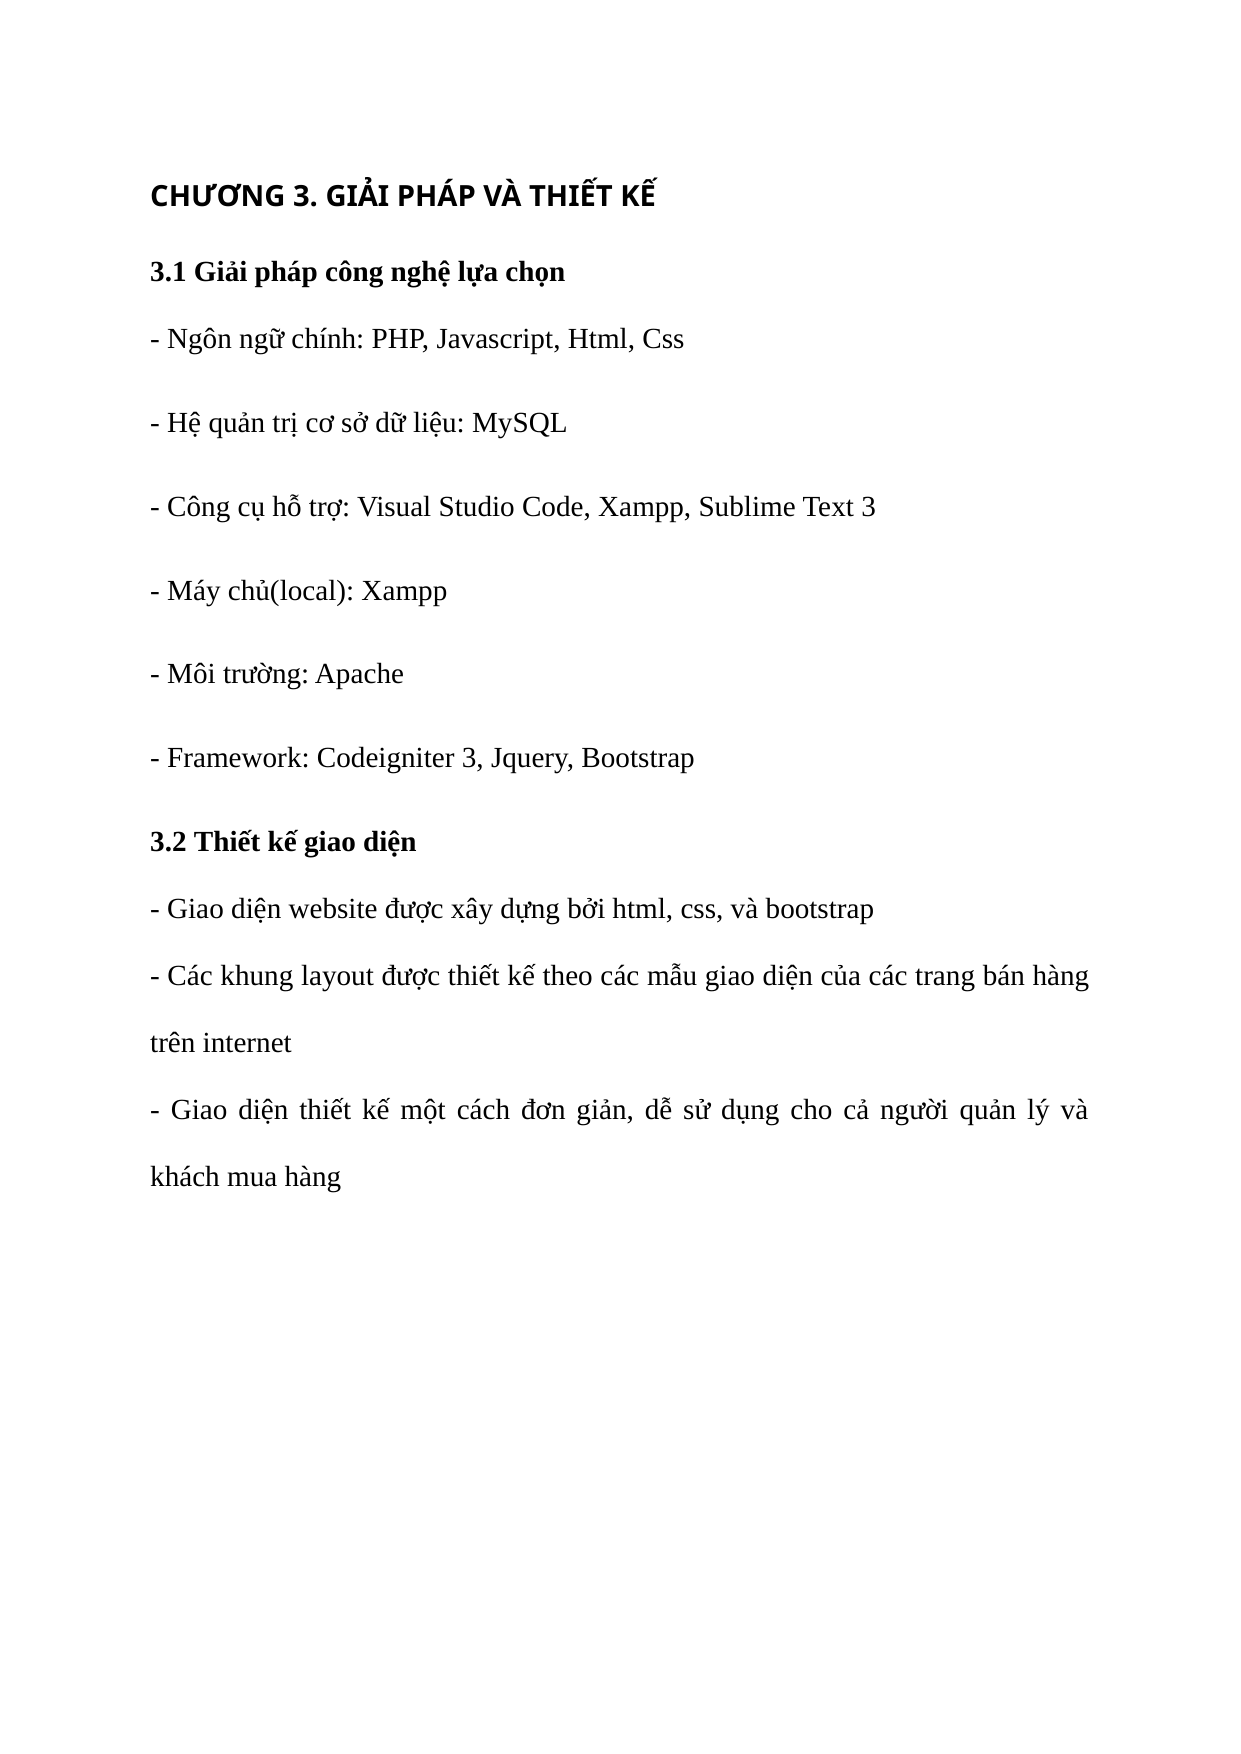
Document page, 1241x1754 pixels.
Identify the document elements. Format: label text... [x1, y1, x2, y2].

text - Framework: Codeigniter 3, Jquery, Bootstrap [150, 740, 1090, 774]
subtitle CHƯƠNG 3. GIẢI PHÁP VÀ THIẾT KẾ [150, 175, 1090, 215]
text 3.1 Giải pháp công nghệ lựa chọn [150, 254, 1090, 288]
text 3.2 Thiết kế giao diện [150, 824, 1090, 857]
text - Giao diện website được xây dựng bởi html, css, và bootstrap [150, 891, 1090, 924]
text - Công cụ hỗ trợ: Visual Studio Code, Xampp, Sublime Text 3 [150, 489, 1090, 522]
text - Các khung layout được thiết kế theo các mẫu giao diện của các trang bán hàng trên internet [150, 958, 1090, 1059]
text - Ngôn ngữ chính: PHP, Javascript, Html, Css [150, 321, 1090, 355]
text - Hệ quản trị cơ sở dữ liệu: MySQL [150, 405, 1090, 439]
text - Máy chủ(local): Xampp [150, 573, 1090, 606]
text - Môi trường: Apache [150, 656, 1090, 690]
text - Giao diện thiết kế một cách đơn giản, dễ sử dụng cho cả người quản lý và khách mua hàng [150, 1092, 1090, 1193]
